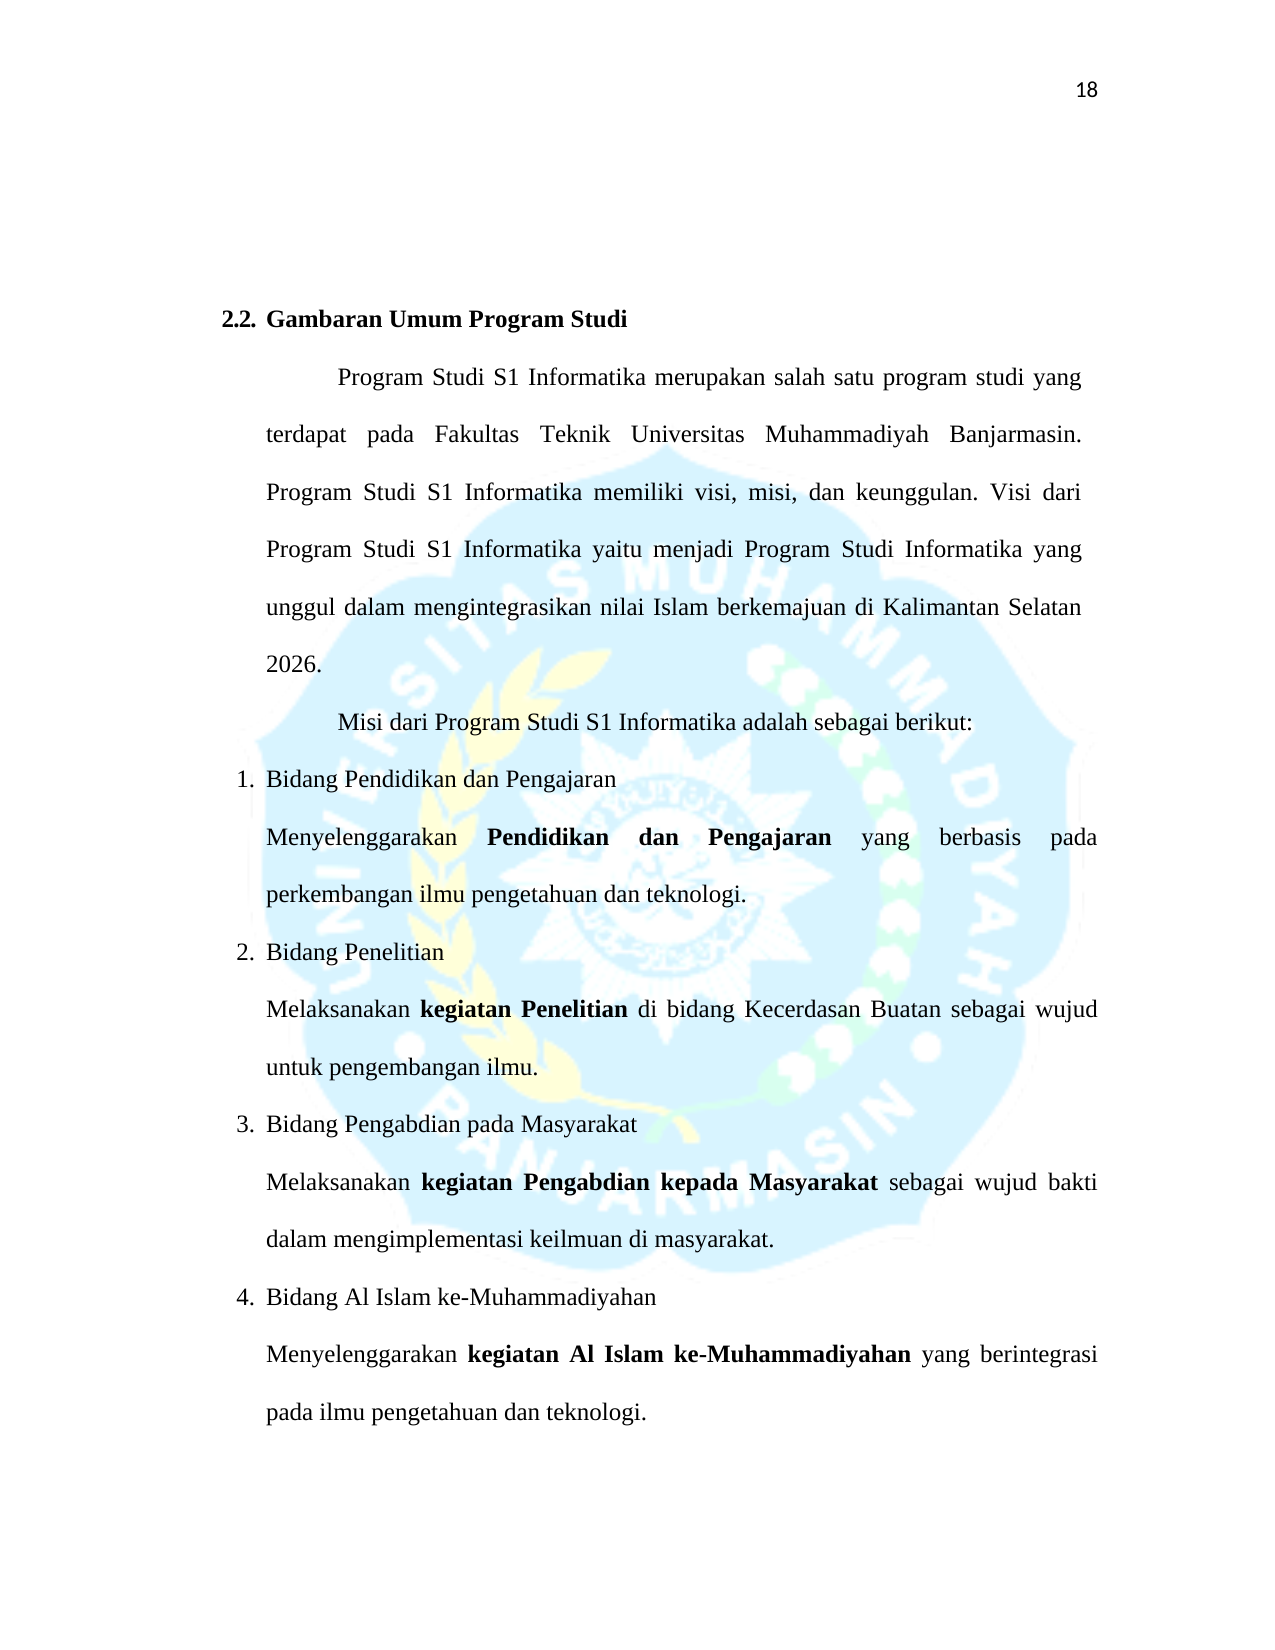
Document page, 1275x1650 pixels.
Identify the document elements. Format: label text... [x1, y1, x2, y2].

text Program Studi S1 Informatika merupakan salah satu program studi yang terdapat pada Fakultas Teknik Universitas Muhammadiyah Banjarmasin. Program Studi S1 Informatika memiliki visi, misi, dan keunggulan. Visi dari Program Studi S1 Informatika yaitu menjadi Program Studi Informatika yang unggul dalam mengintegrasikan nilai Islam berkemajuan di Kalimantan Selatan 2026. [266, 362, 1083, 678]
list Menyelenggarakan Pendidikan dan Pengajaran yang berbasis pada perkembangan ilmu pengetahuan dan teknologi. [266, 822, 1098, 908]
subtitle Gambaran Umum Program Studi [221, 304, 1083, 333]
list Menyelenggarakan kegiatan Al Islam ke-Muhammadiyahan yang berintegrasi pada ilmu pengetahuan dan teknologi. [266, 1339, 1098, 1426]
list Melaksanakan kegiatan Penelitian di bidang Kecerdasan Buatan sebagai wujud untuk pengembangan ilmu. [266, 994, 1098, 1081]
text Misi dari Program Studi S1 Informatika adalah sebagai berikut: [266, 707, 1083, 736]
list Bidang Pendidikan dan Pengajaran [236, 764, 1098, 793]
list Bidang Pengabdian pada Masyarakat [236, 1109, 1098, 1138]
list Bidang Al Islam ke-Muhammadiyahan [236, 1282, 1098, 1311]
list Bidang Penelitian [236, 937, 1098, 966]
list Melaksanakan kegiatan Pengabdian kepada Masyarakat sebagai wujud bakti dalam mengimplementasi keilmuan di masyarakat. [266, 1167, 1098, 1253]
